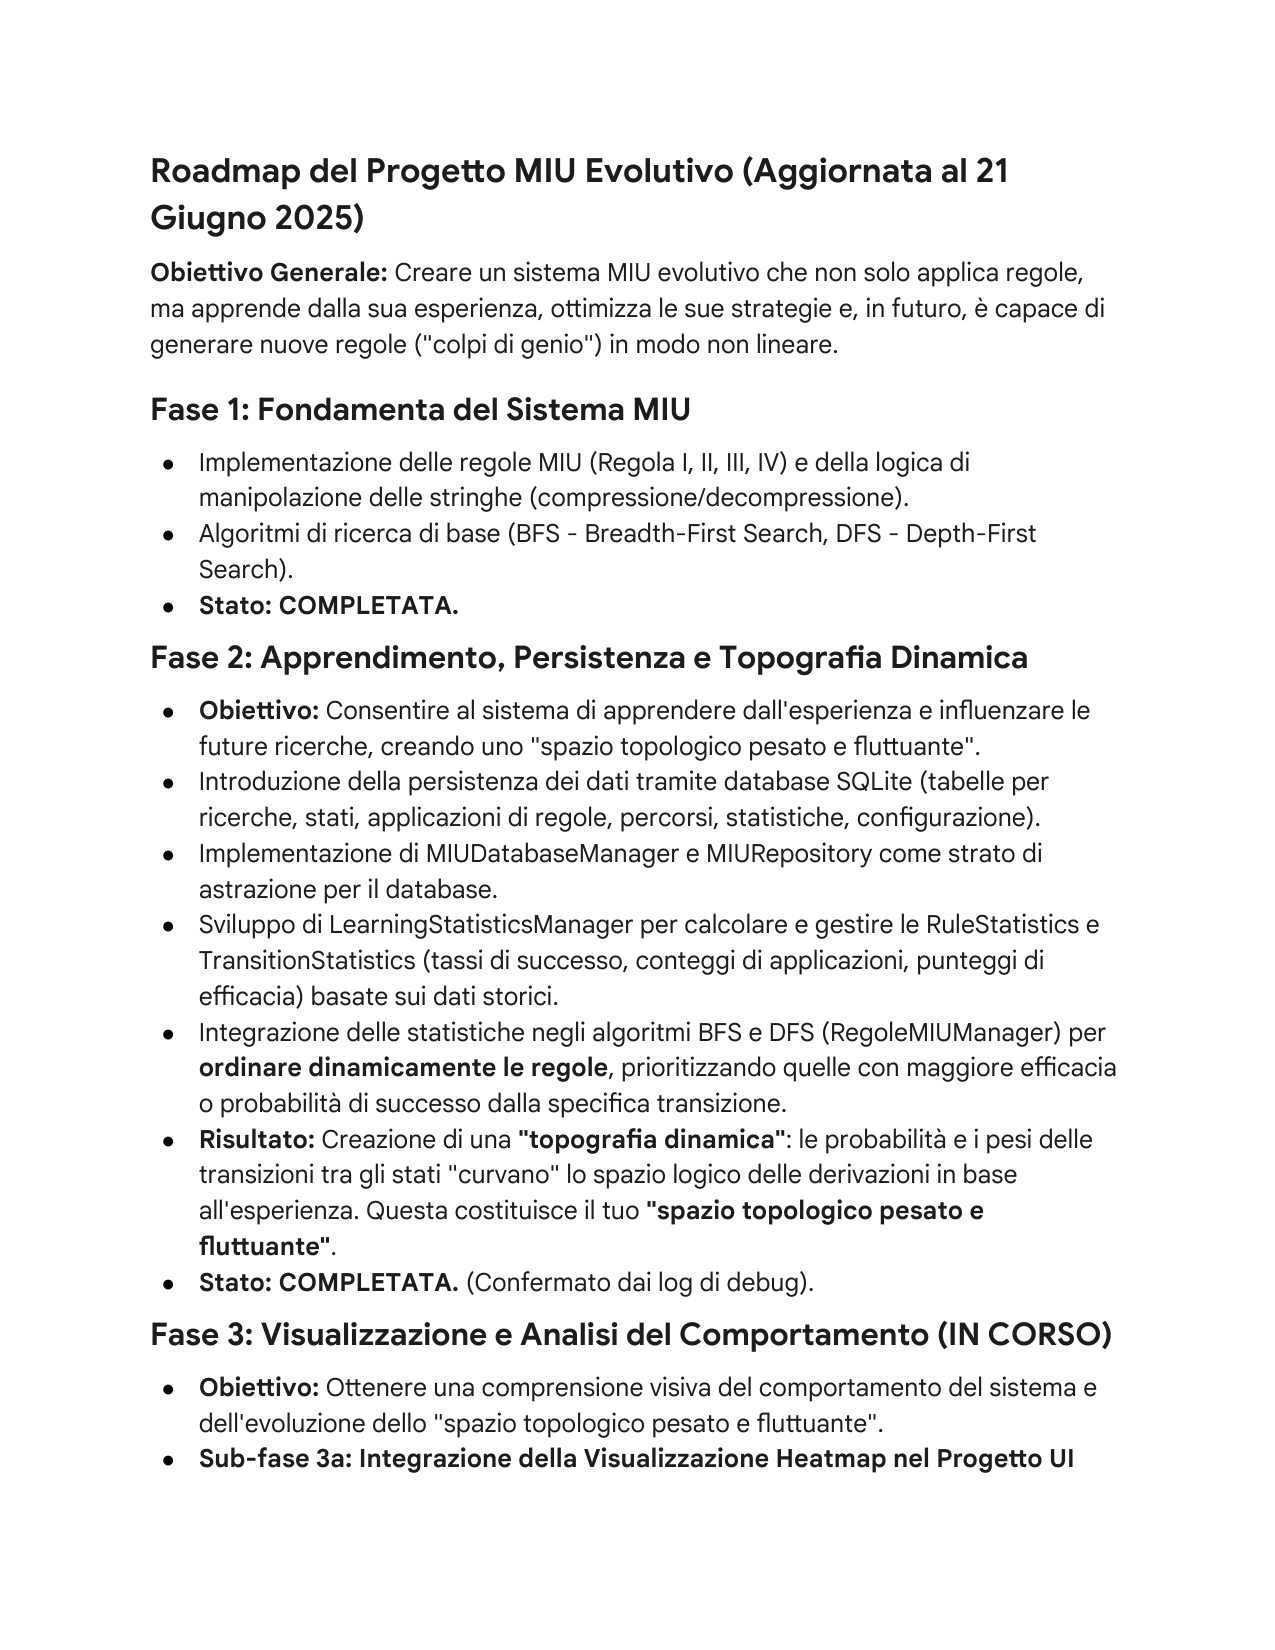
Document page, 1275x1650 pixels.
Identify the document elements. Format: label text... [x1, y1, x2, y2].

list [161, 1444, 1125, 1475]
subtitle Fase 1: Fondamenta del Sistema MIU [150, 390, 1125, 429]
list Stato: COMPLETATA. (Confermato dai log di debug). [161, 1267, 1125, 1298]
list Introduzione della persistenza dei dati tramite database SQLite (tabelle per ricerche, stati, applicazioni di regole, percorsi, statistiche, configurazione). [161, 767, 1125, 834]
list Obiettivo: Ottenere una comprensione visiva del comportamento del sistema e dell'evoluzione dello "spazio topologico pesato e fluttuante". [161, 1372, 1125, 1439]
text Obiettivo Generale: Creare un sistema MIU evolutivo che non solo applica regole, ma apprende dalla sua esperienza, ottimizza le sue strategie e, in futuro, è capace di generare nuove regole ("colpi di genio") in modo non lineare. [150, 258, 1125, 361]
list Stato: COMPLETATA. [161, 590, 1125, 621]
list Obiettivo: Consentire al sistema di apprendere dall'esperienza e influenzare le future ricerche, creando uno "spazio topologico pesato e fluttuante". [161, 695, 1125, 762]
list Algoritmi di ricerca di base (BFS - Breadth-First Search, DFS - Depth-First Search). [161, 518, 1125, 586]
list Integrazione delle statistiche negli algoritmi BFS e DFS (RegoleMIUManager) per ordinare dinamicamente le regole, prioritizzando quelle con maggiore efficacia o probabilità di successo dalla specifica transizione. [161, 1017, 1125, 1119]
list Risultato: Creazione di una "topografia dinamica": le probabilità e i pesi delle transizioni tra gli stati "curvano" lo spazio logico delle derivazioni in base all'esperienza. Questa costituisce il tuo "spazio topologico pesato e fluttuante". [161, 1124, 1125, 1262]
list Sviluppo di LearningStatisticsManager per calcolare e gestire le RuleStatistics e TransitionStatistics (tassi di successo, conteggi di applicazioni, punteggi di efficacia) basate sui dati storici. [161, 909, 1125, 1012]
list Implementazione delle regole MIU (Regola I, II, III, IV) e della logica di manipolazione delle stringhe (compressione/decompressione). [161, 447, 1125, 514]
subtitle Fase 2: Apprendimento, Persistenza e Topografia Dinamica [150, 638, 1125, 677]
subtitle Roadmap del Progetto MIU Evolutivo (Aggiornata al 21 Giugno 2025) [150, 150, 1125, 239]
list Implementazione di MIUDatabaseManager e MIURepository come strato di astrazione per il database. [161, 838, 1125, 905]
subtitle Fase 3: Visualizzazione e Analisi del Comportamento (IN CORSO) [150, 1315, 1125, 1354]
